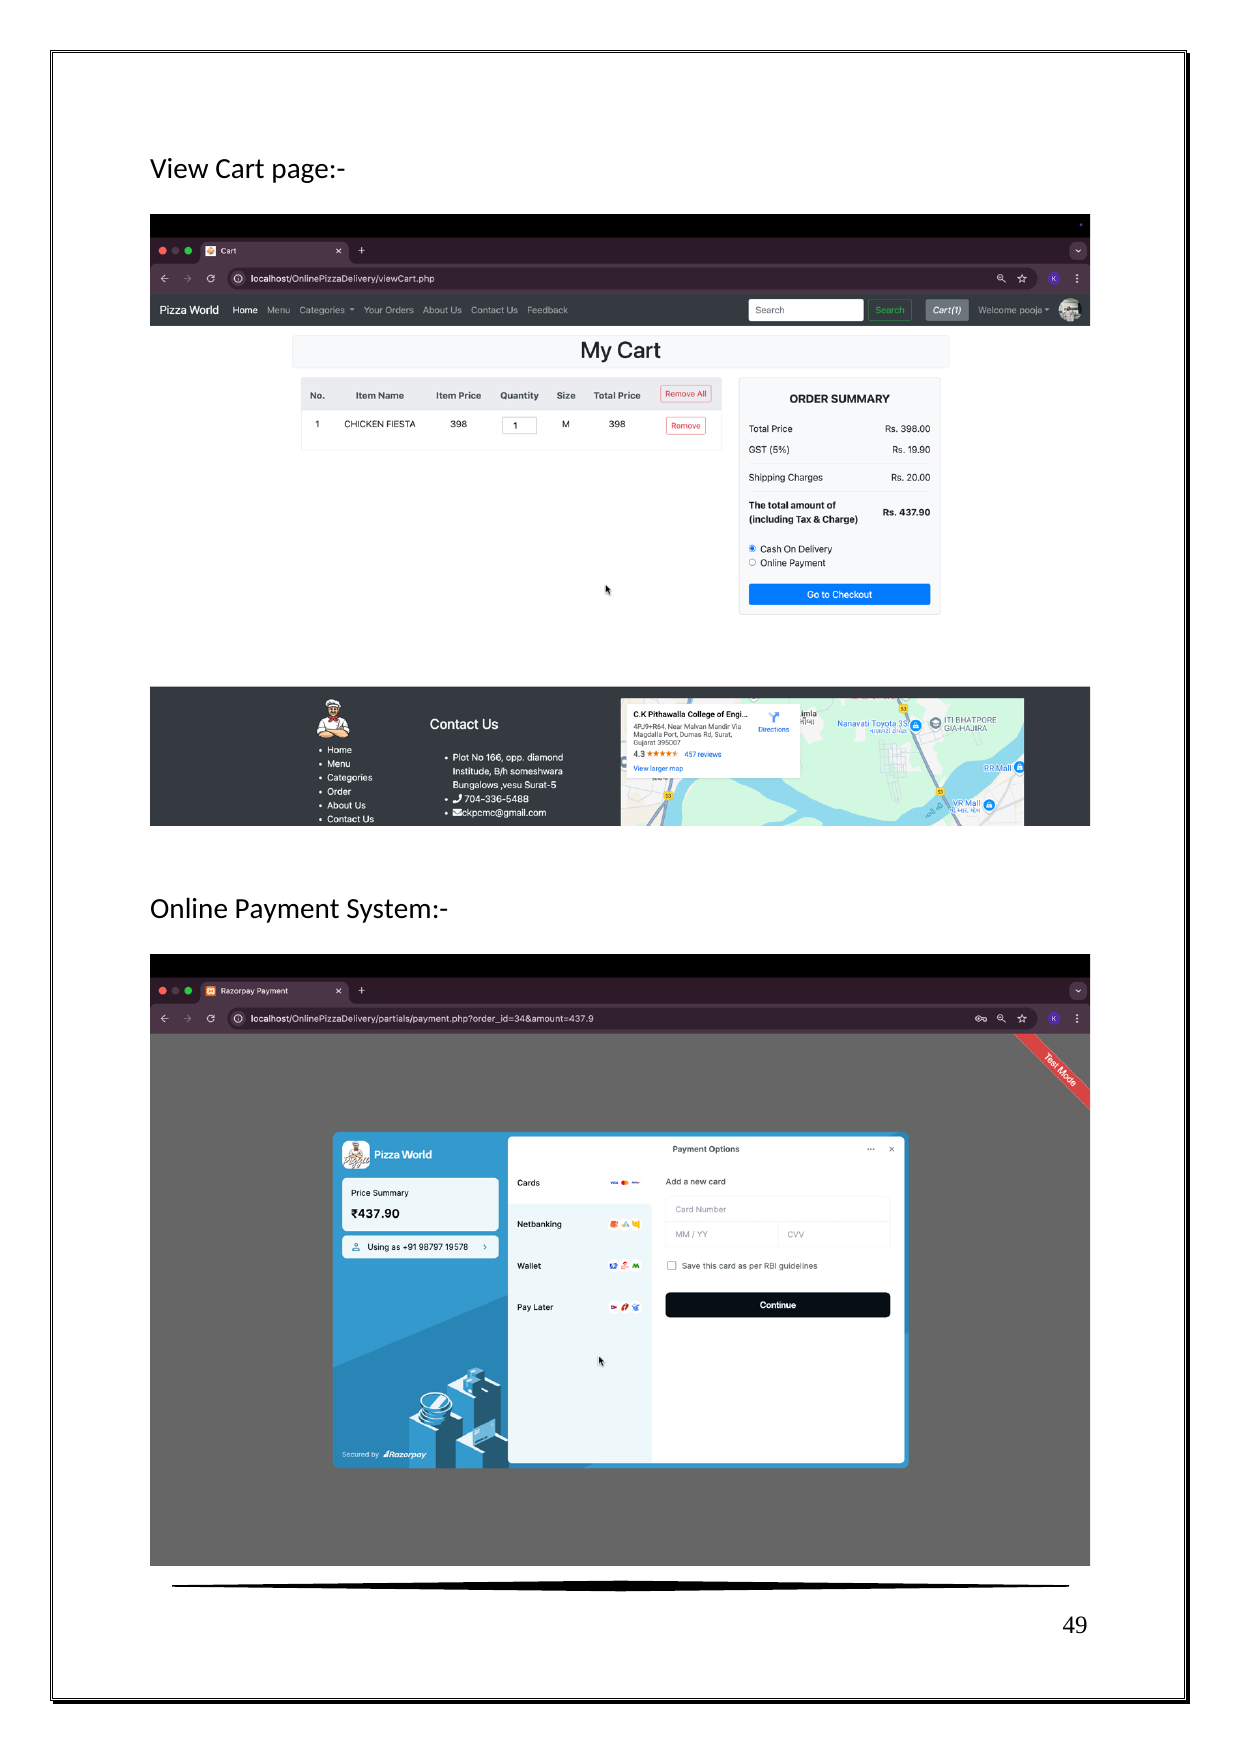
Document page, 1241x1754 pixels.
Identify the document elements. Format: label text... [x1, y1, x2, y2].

picture [150, 214, 1091, 826]
text View Cart page:- [150, 150, 1087, 186]
text Online Payment System:- [150, 890, 1087, 926]
picture [150, 954, 1091, 1566]
